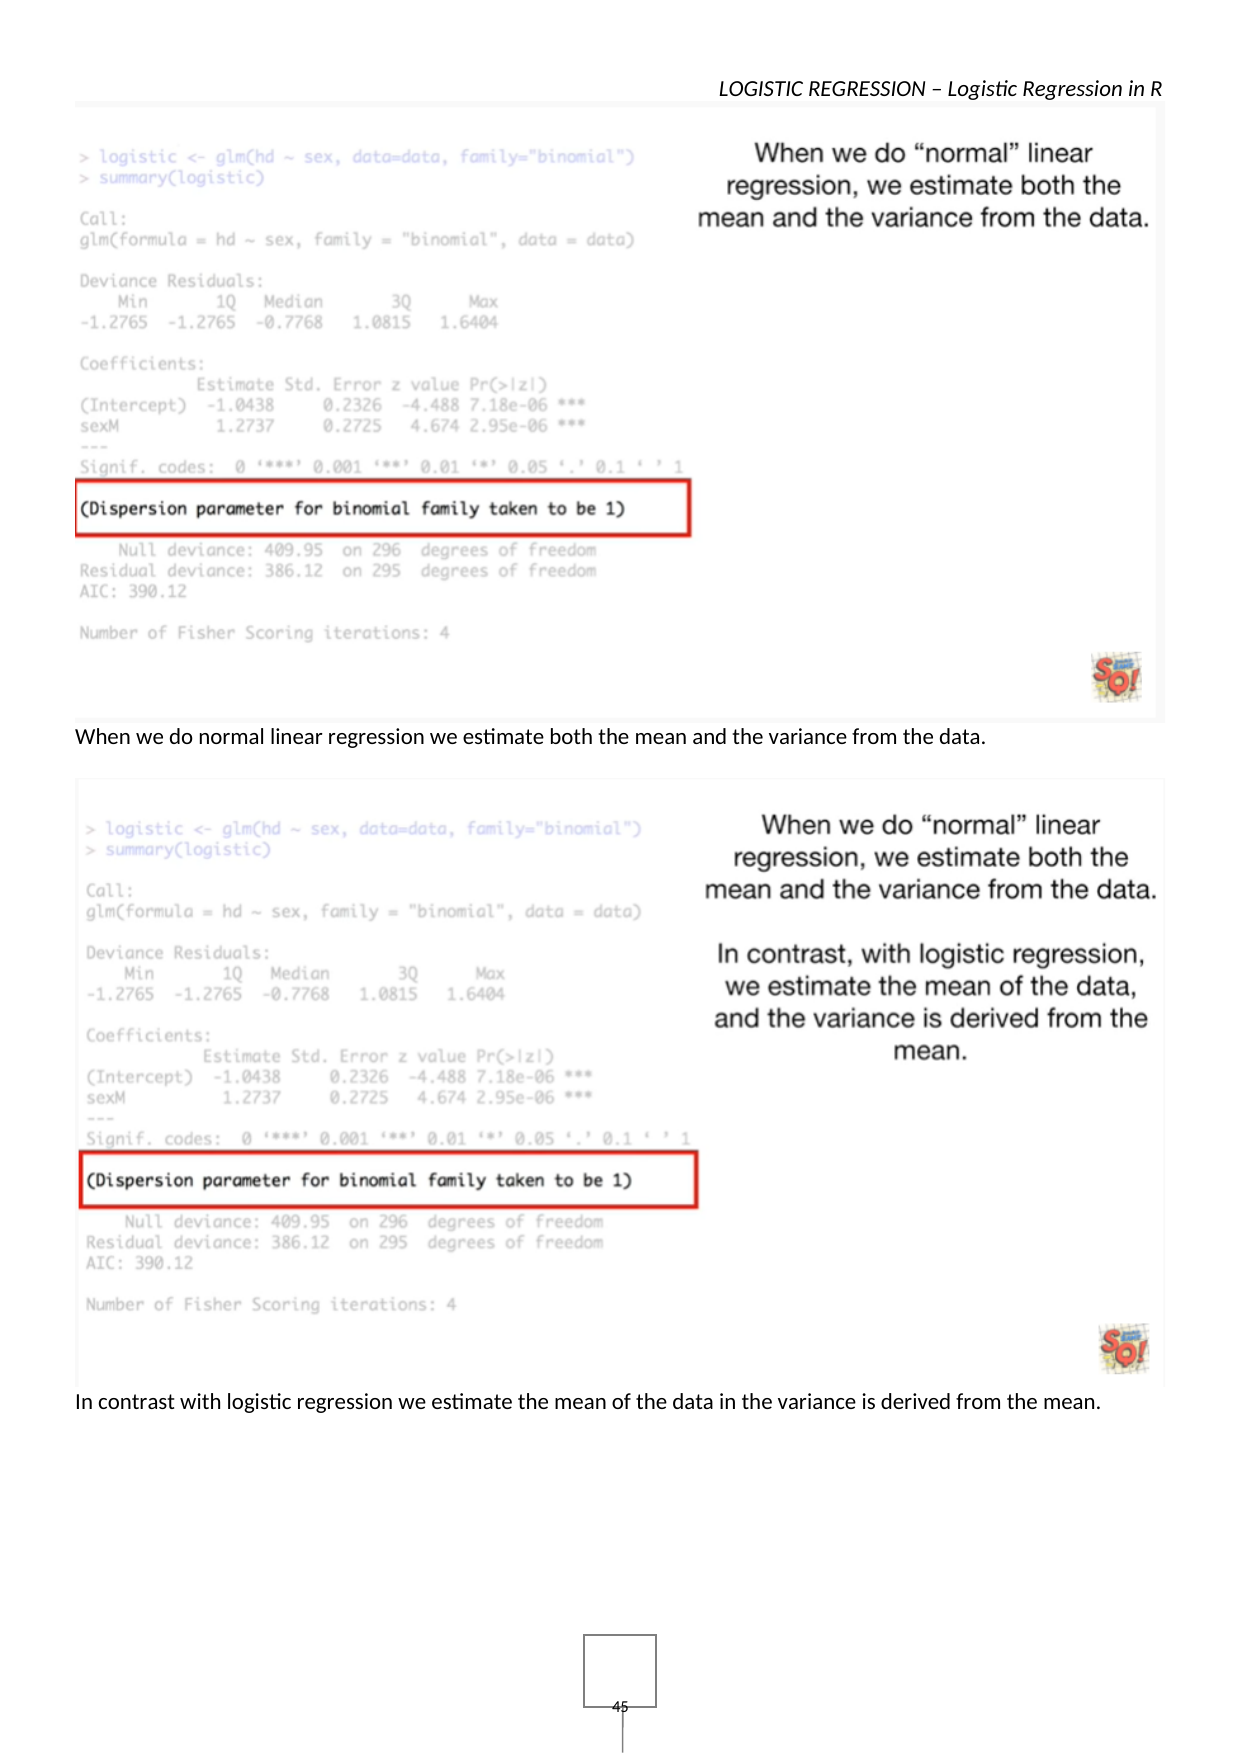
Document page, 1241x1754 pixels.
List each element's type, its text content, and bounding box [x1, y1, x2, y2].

picture [75, 778, 1166, 1387]
picture [75, 101, 1166, 723]
text In contrast with logistic regression we estimate the mean of the data in the variance is derived from the mean. [75, 1387, 1165, 1415]
text When we do normal linear regression we estimate both the mean and the variance from the data. [75, 723, 1165, 750]
